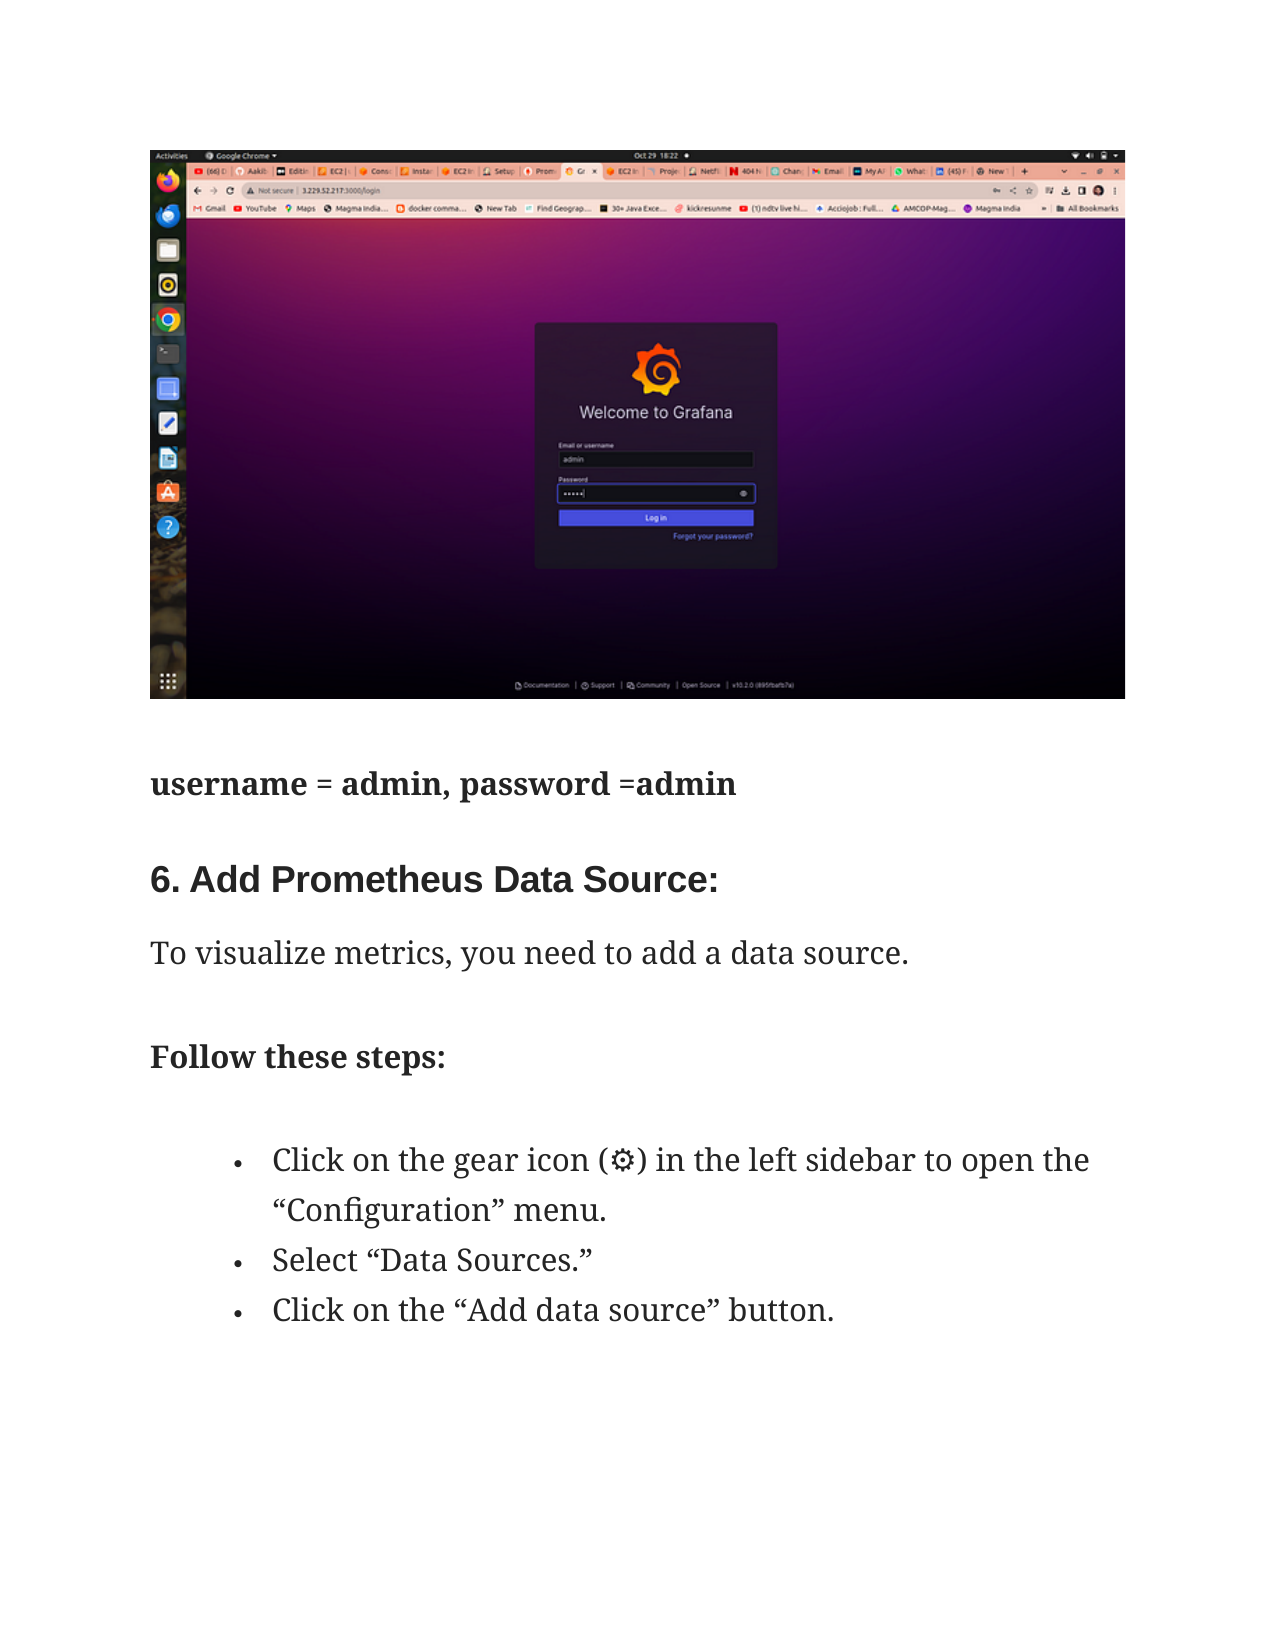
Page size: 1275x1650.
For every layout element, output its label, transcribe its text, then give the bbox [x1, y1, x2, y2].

subtitle 6. Add Prometheus Data Source: [150, 853, 1125, 900]
text Follow these steps: [150, 1027, 1125, 1077]
text To visualize metrics, you need to add a data source. [150, 924, 1125, 974]
list Select “Data Sources.” [234, 1231, 1125, 1281]
list Click on the gear icon (⚙️) in the left sidebar to open the “Configuration” menu. [234, 1131, 1125, 1231]
text username = admin, password =admin [150, 754, 1125, 804]
list Click on the “Add data source” button. [234, 1281, 1125, 1331]
picture [150, 150, 1125, 699]
